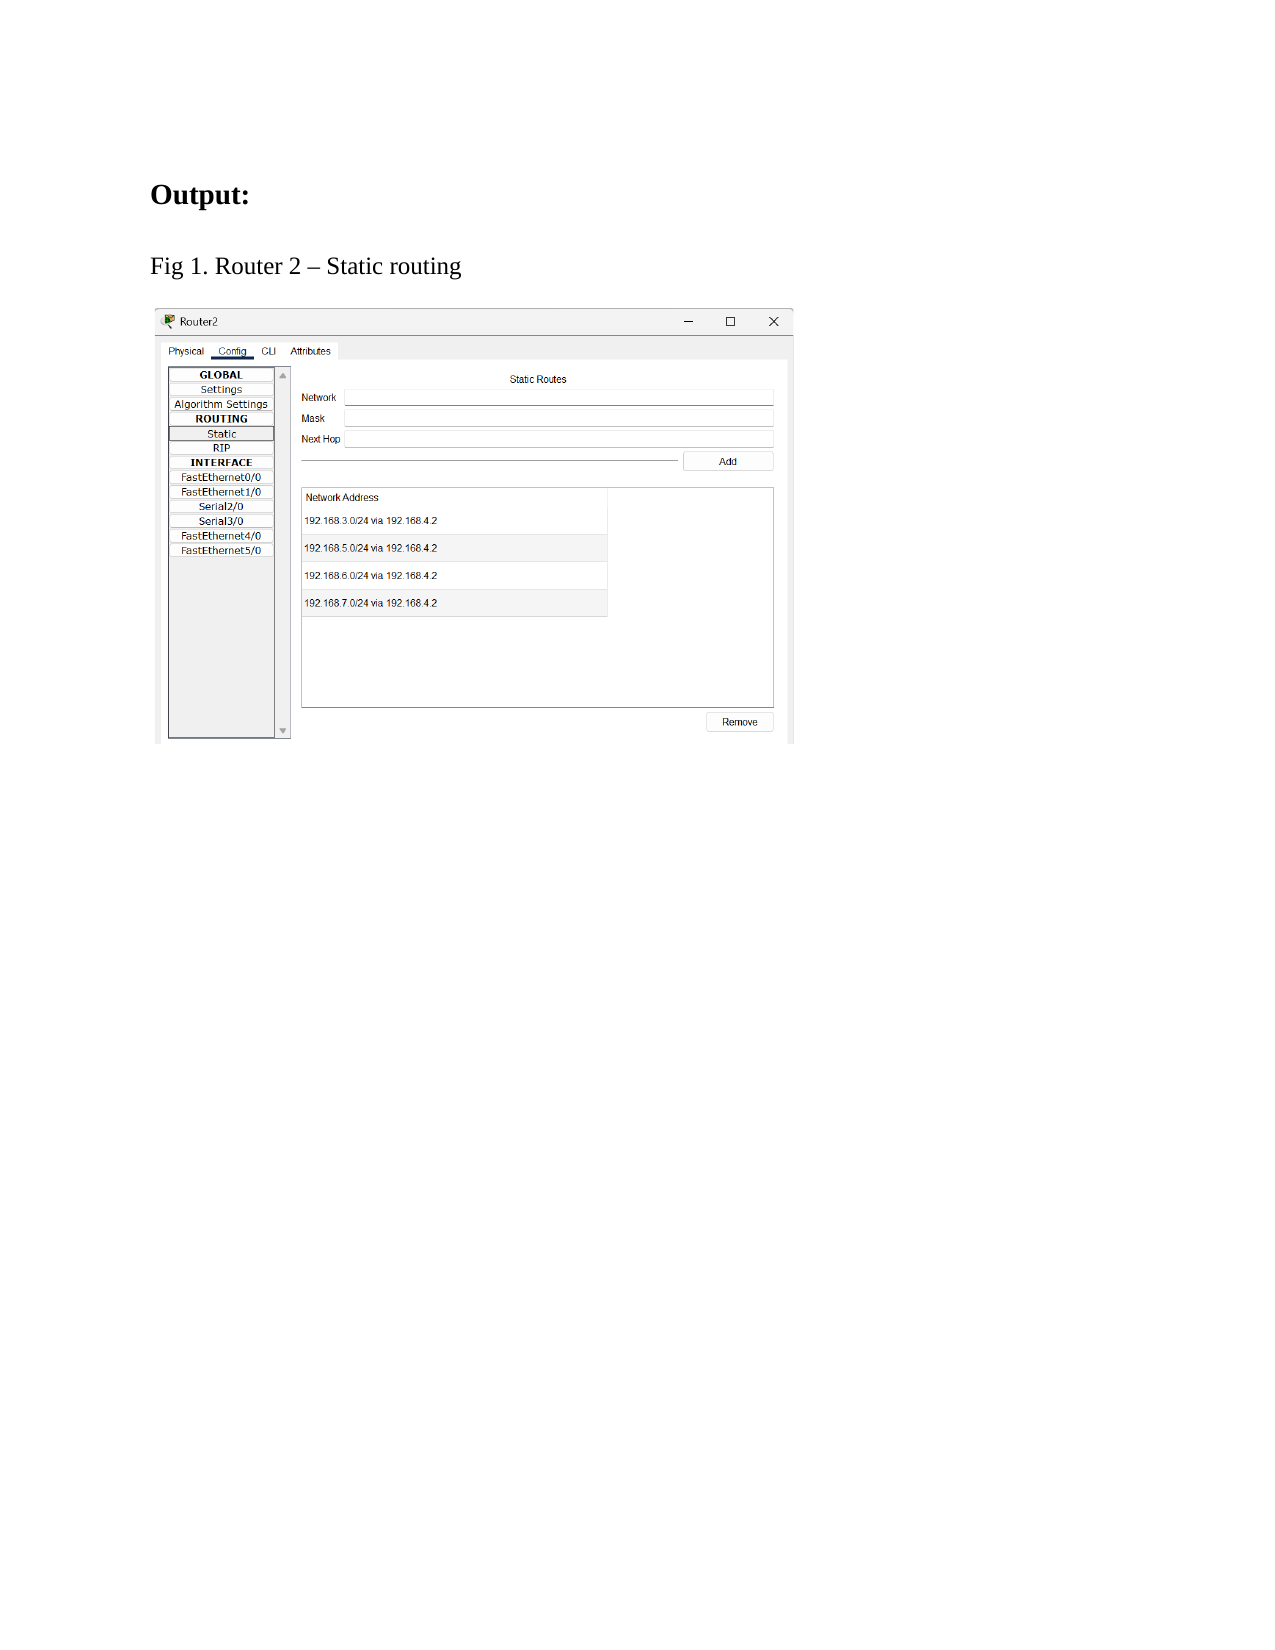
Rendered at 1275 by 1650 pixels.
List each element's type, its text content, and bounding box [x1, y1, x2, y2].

text Output: [150, 177, 1200, 211]
text Fig 1. Router 2 – Static routing [150, 251, 1200, 280]
picture [154, 308, 794, 744]
